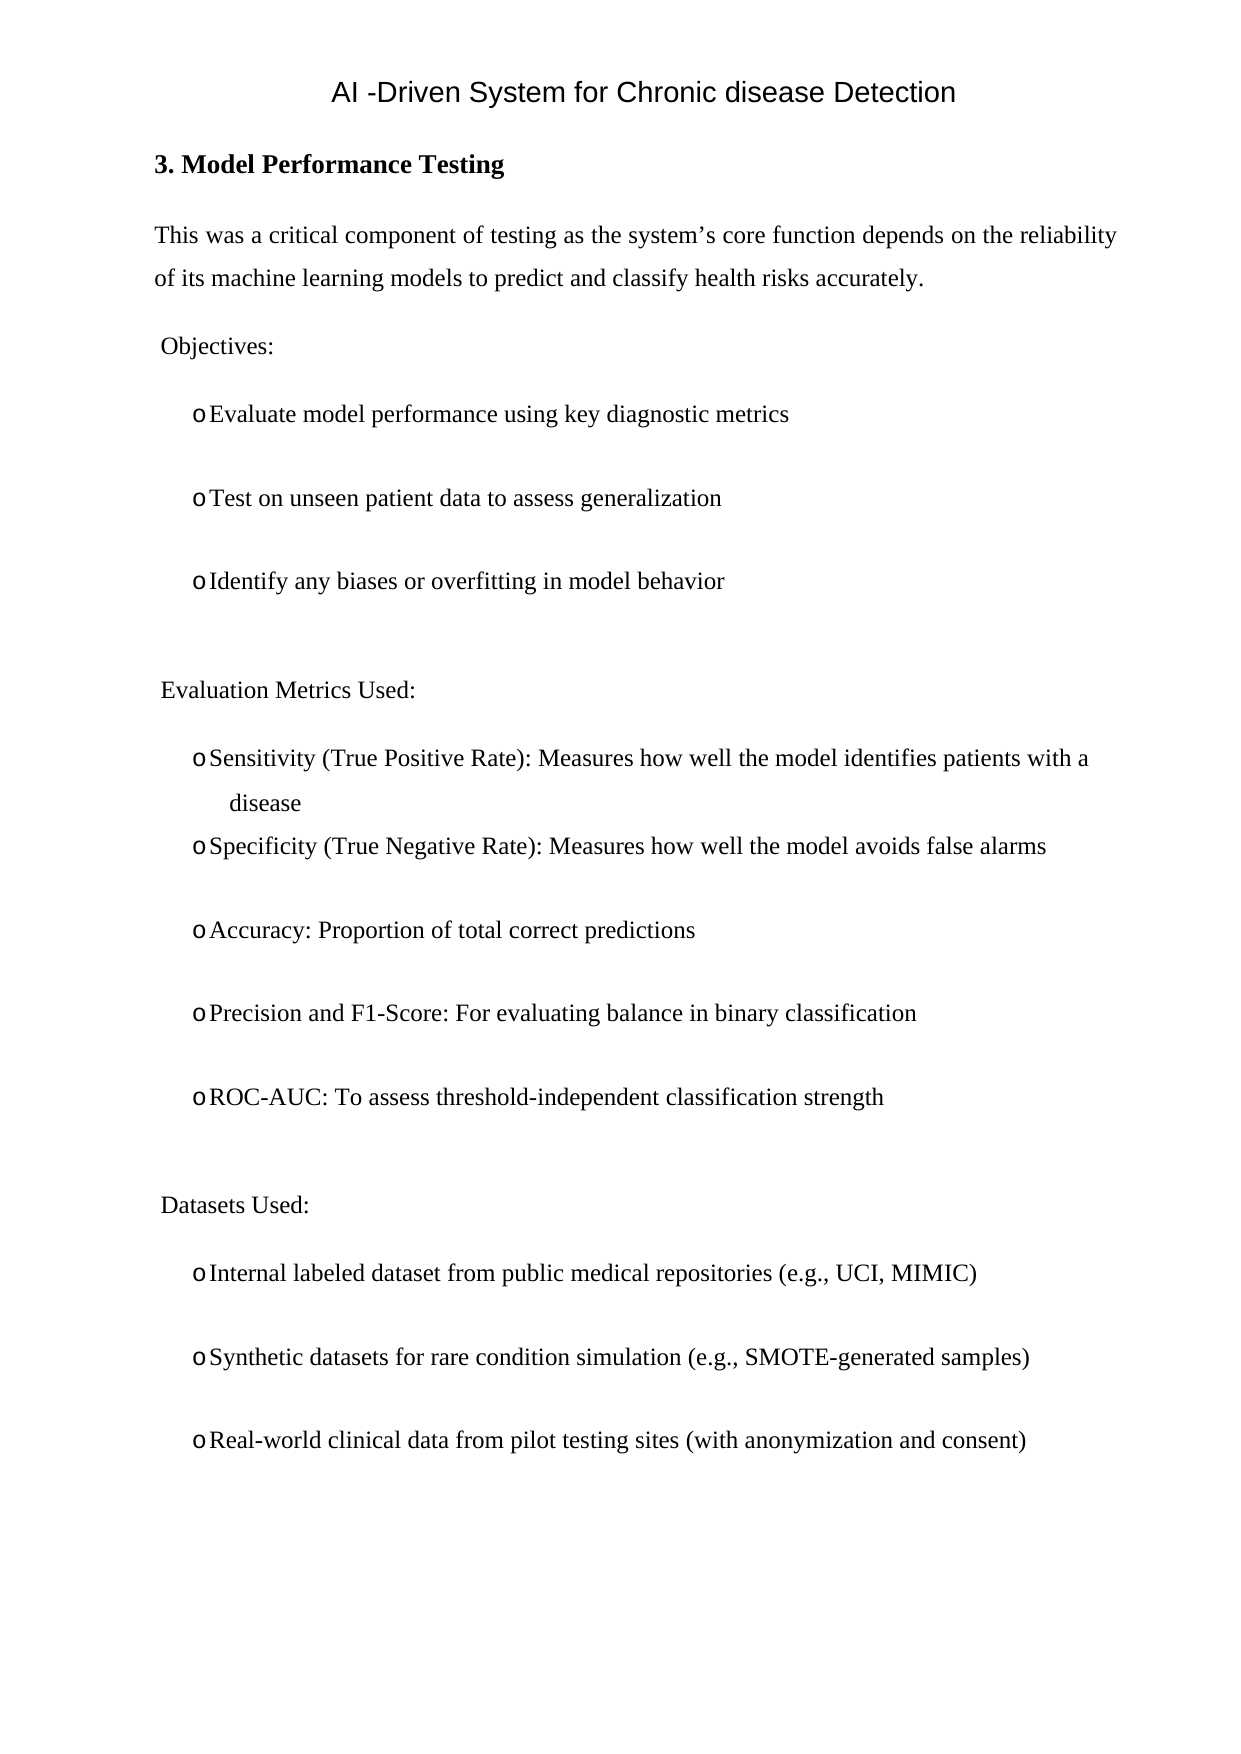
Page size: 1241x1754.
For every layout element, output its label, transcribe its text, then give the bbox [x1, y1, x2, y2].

list Evaluate model performance using key diagnostic metrics [192, 399, 1119, 470]
text Evaluation Metrics Used: [154, 675, 1119, 704]
subtitle 3. Model Performance Testing [154, 148, 1119, 180]
list ROC-AUC: To assess threshold-independent classification strength [192, 1082, 1119, 1152]
list Real-world clinical data from pilot testing sites (with anonymization and consent) [192, 1425, 1119, 1495]
text Objectives: [154, 331, 1119, 360]
text Datasets Used: [154, 1190, 1119, 1219]
text This was a critical component of testing as the system’s core function depends on the reliability of its machine learning models to predict and classify health risks accurately. [154, 220, 1119, 292]
list Internal labeled dataset from public medical repositories (e.g., UCI, MIMIC) [192, 1258, 1119, 1328]
list Synthetic datasets for rare condition simulation (e.g., SMOTE-generated samples) [192, 1342, 1119, 1412]
list Identify any biases or overfitting in model behavior [192, 566, 1119, 637]
list Test on unseen patient data to assess generalization [192, 483, 1119, 553]
list Precision and F1-Score: For evaluating balance in binary classification [192, 998, 1119, 1068]
list Specificity (True Negative Rate): Measures how well the model avoids false alarms [192, 831, 1119, 902]
list Accuracy: Proportion of total correct predictions [192, 915, 1119, 985]
list Sensitivity (True Positive Rate): Measures how well the model identifies patients with a disease [192, 743, 1119, 817]
